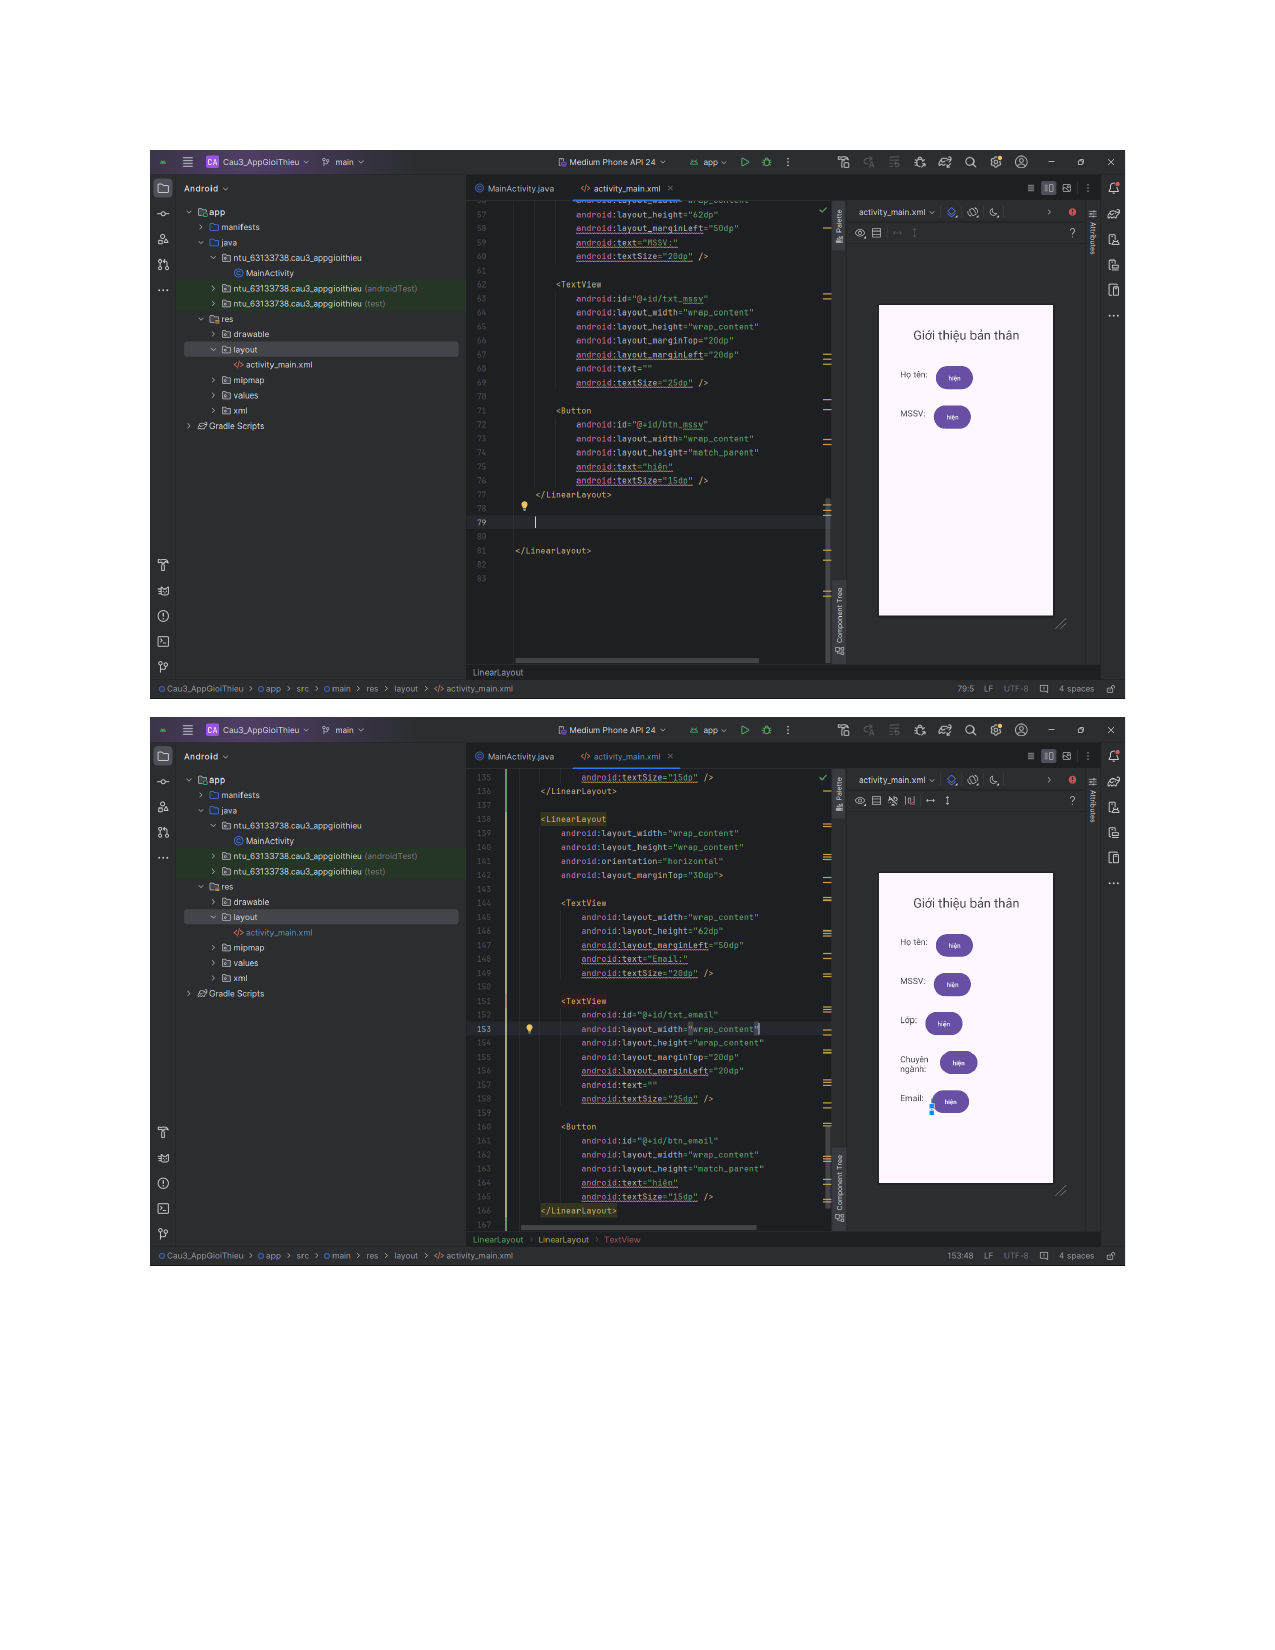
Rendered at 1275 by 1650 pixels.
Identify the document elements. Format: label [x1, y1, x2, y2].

picture [150, 717, 1125, 1266]
picture [150, 150, 1125, 699]
